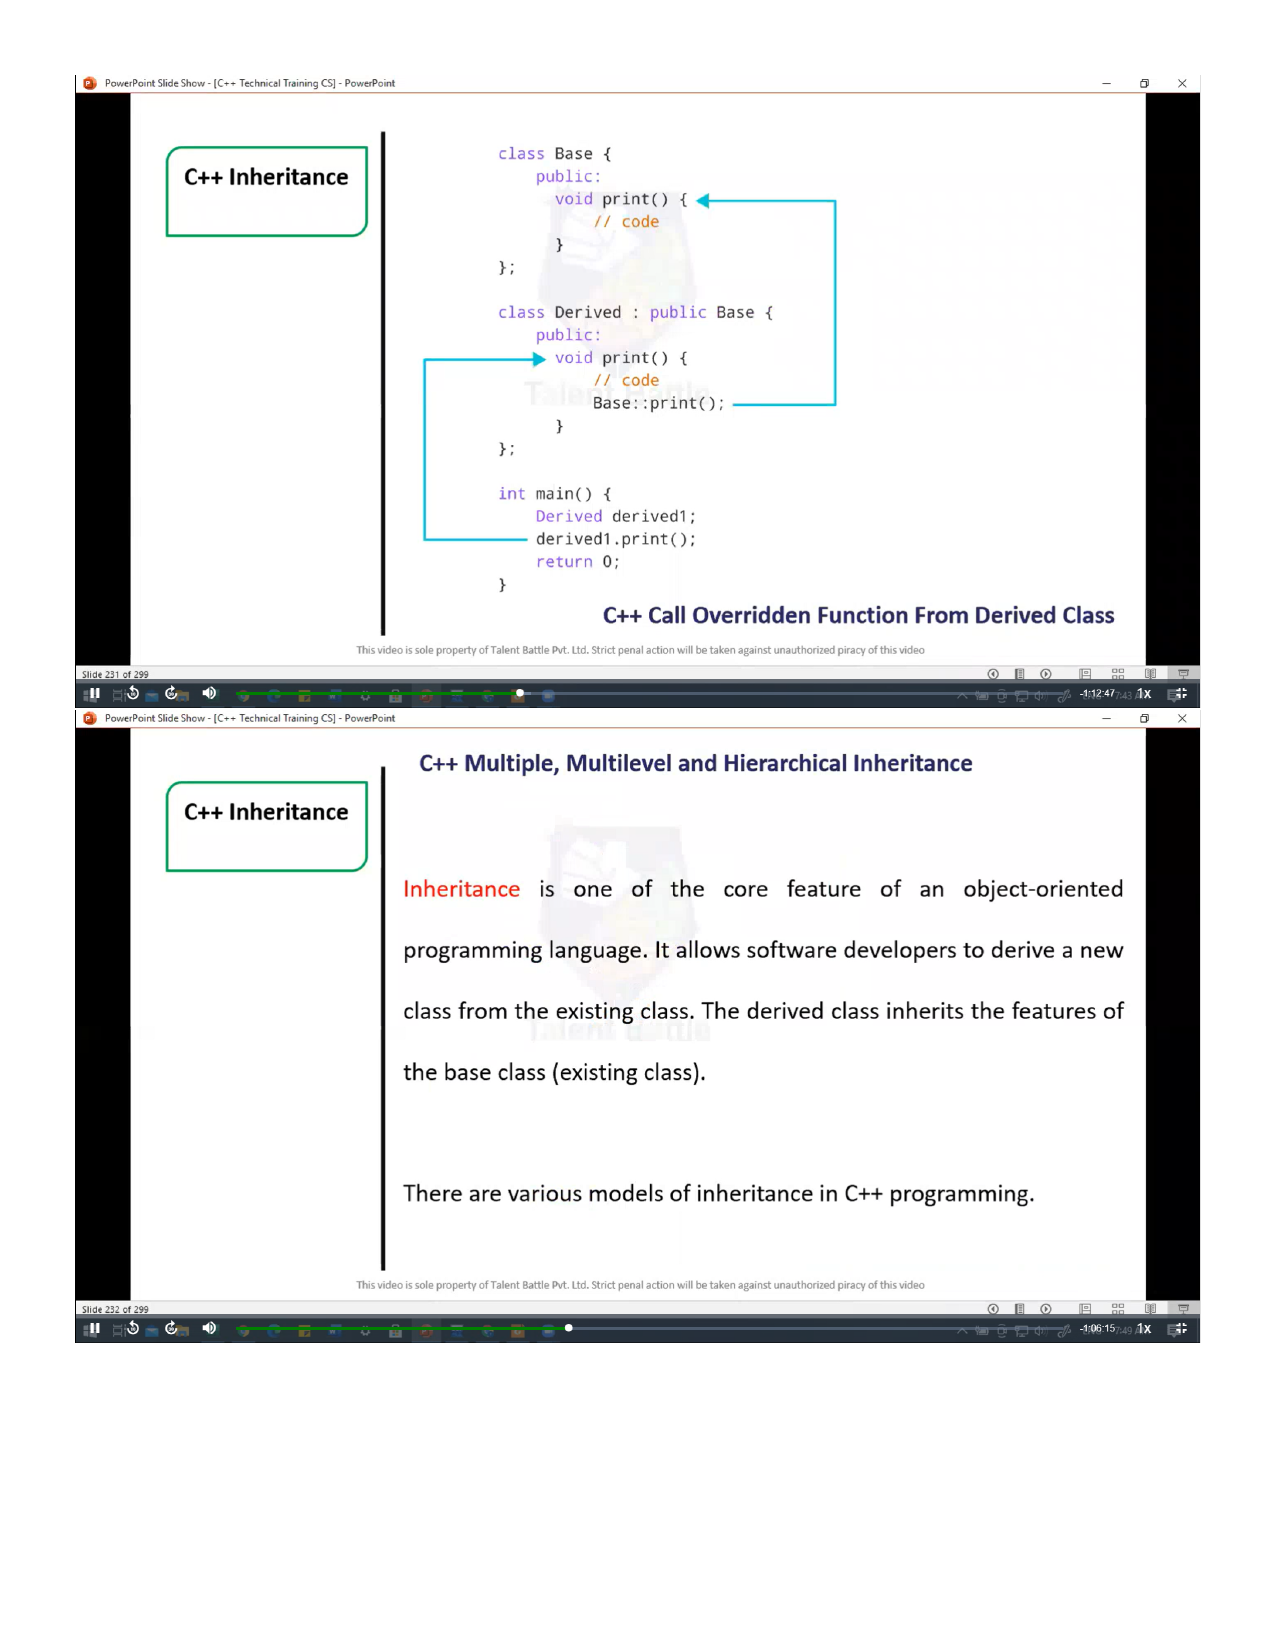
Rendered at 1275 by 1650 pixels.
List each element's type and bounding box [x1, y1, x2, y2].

picture [75, 75, 1200, 708]
picture [75, 710, 1200, 1343]
